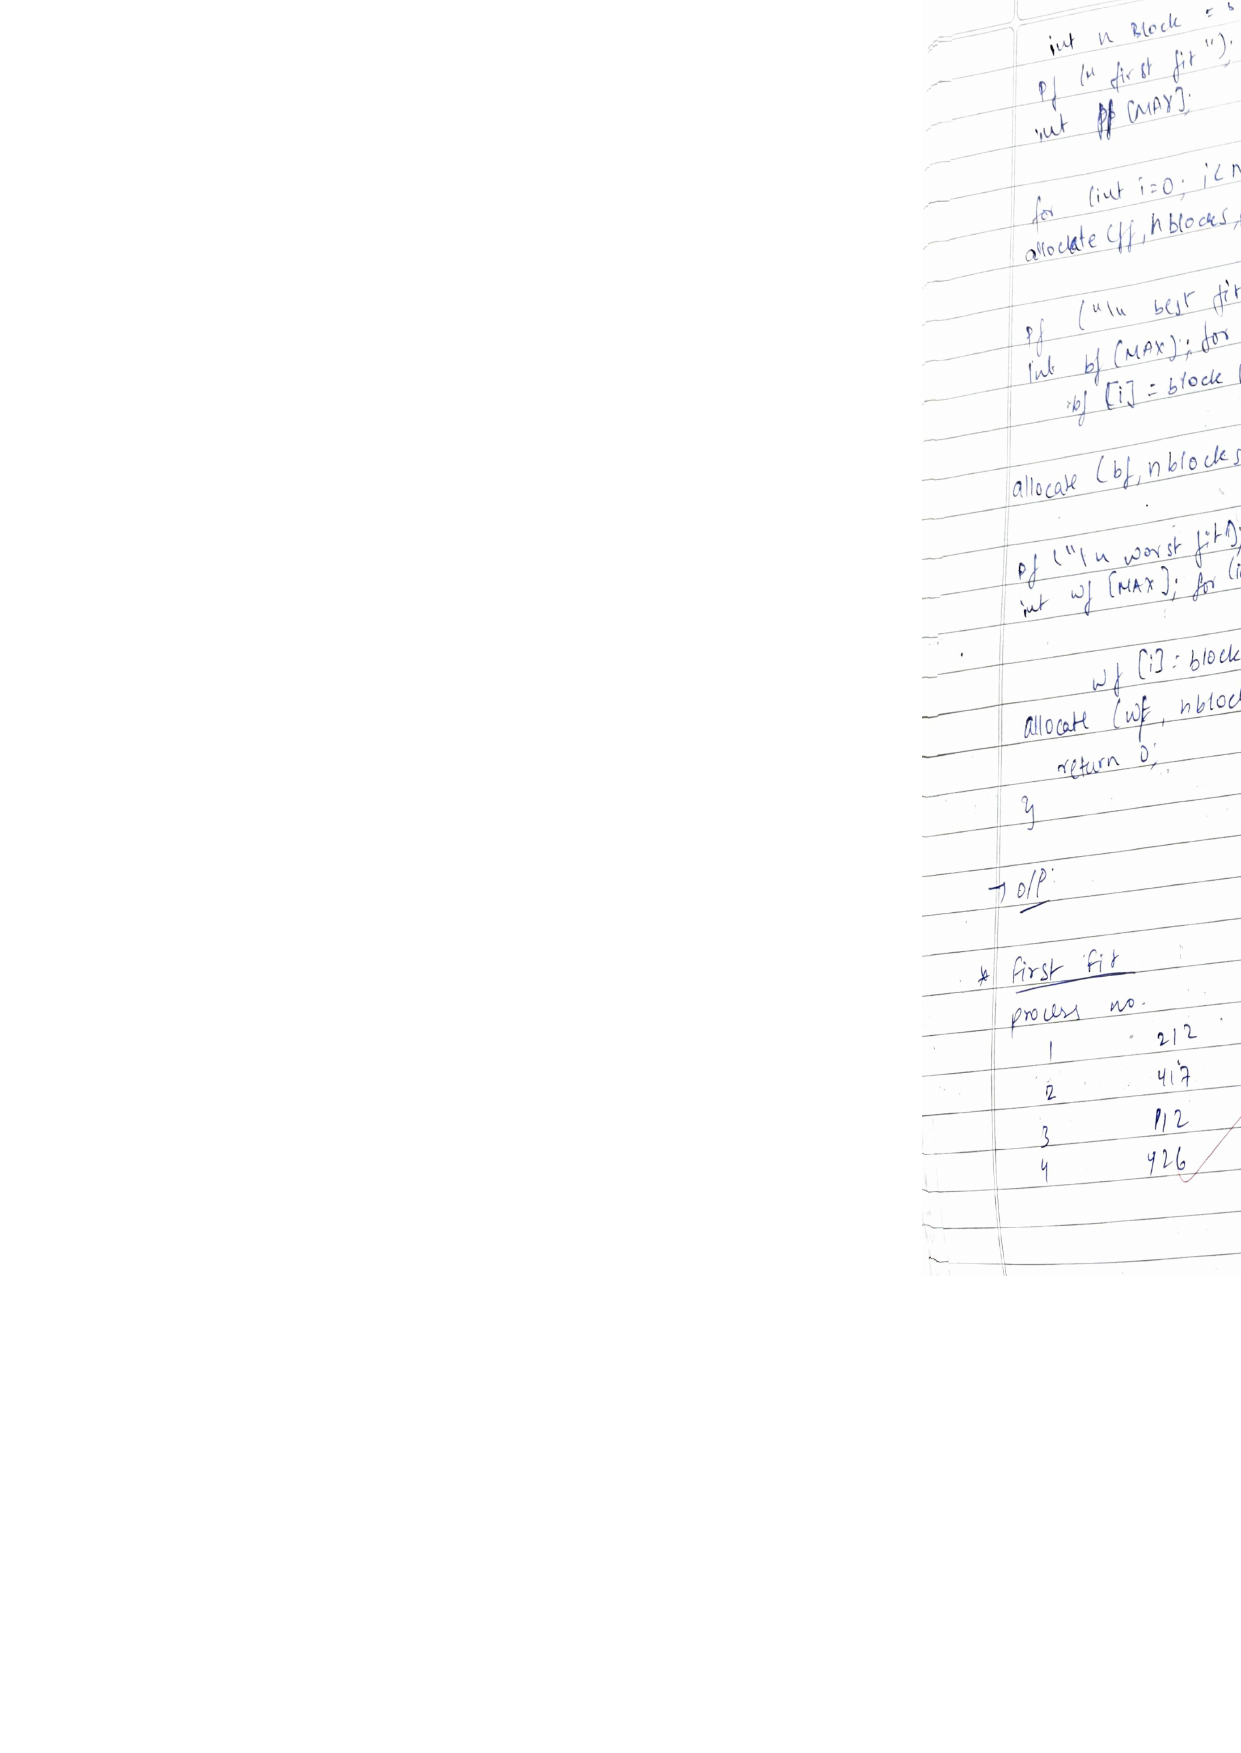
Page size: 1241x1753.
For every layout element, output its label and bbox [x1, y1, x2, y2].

picture [922, 0, 1241, 1276]
